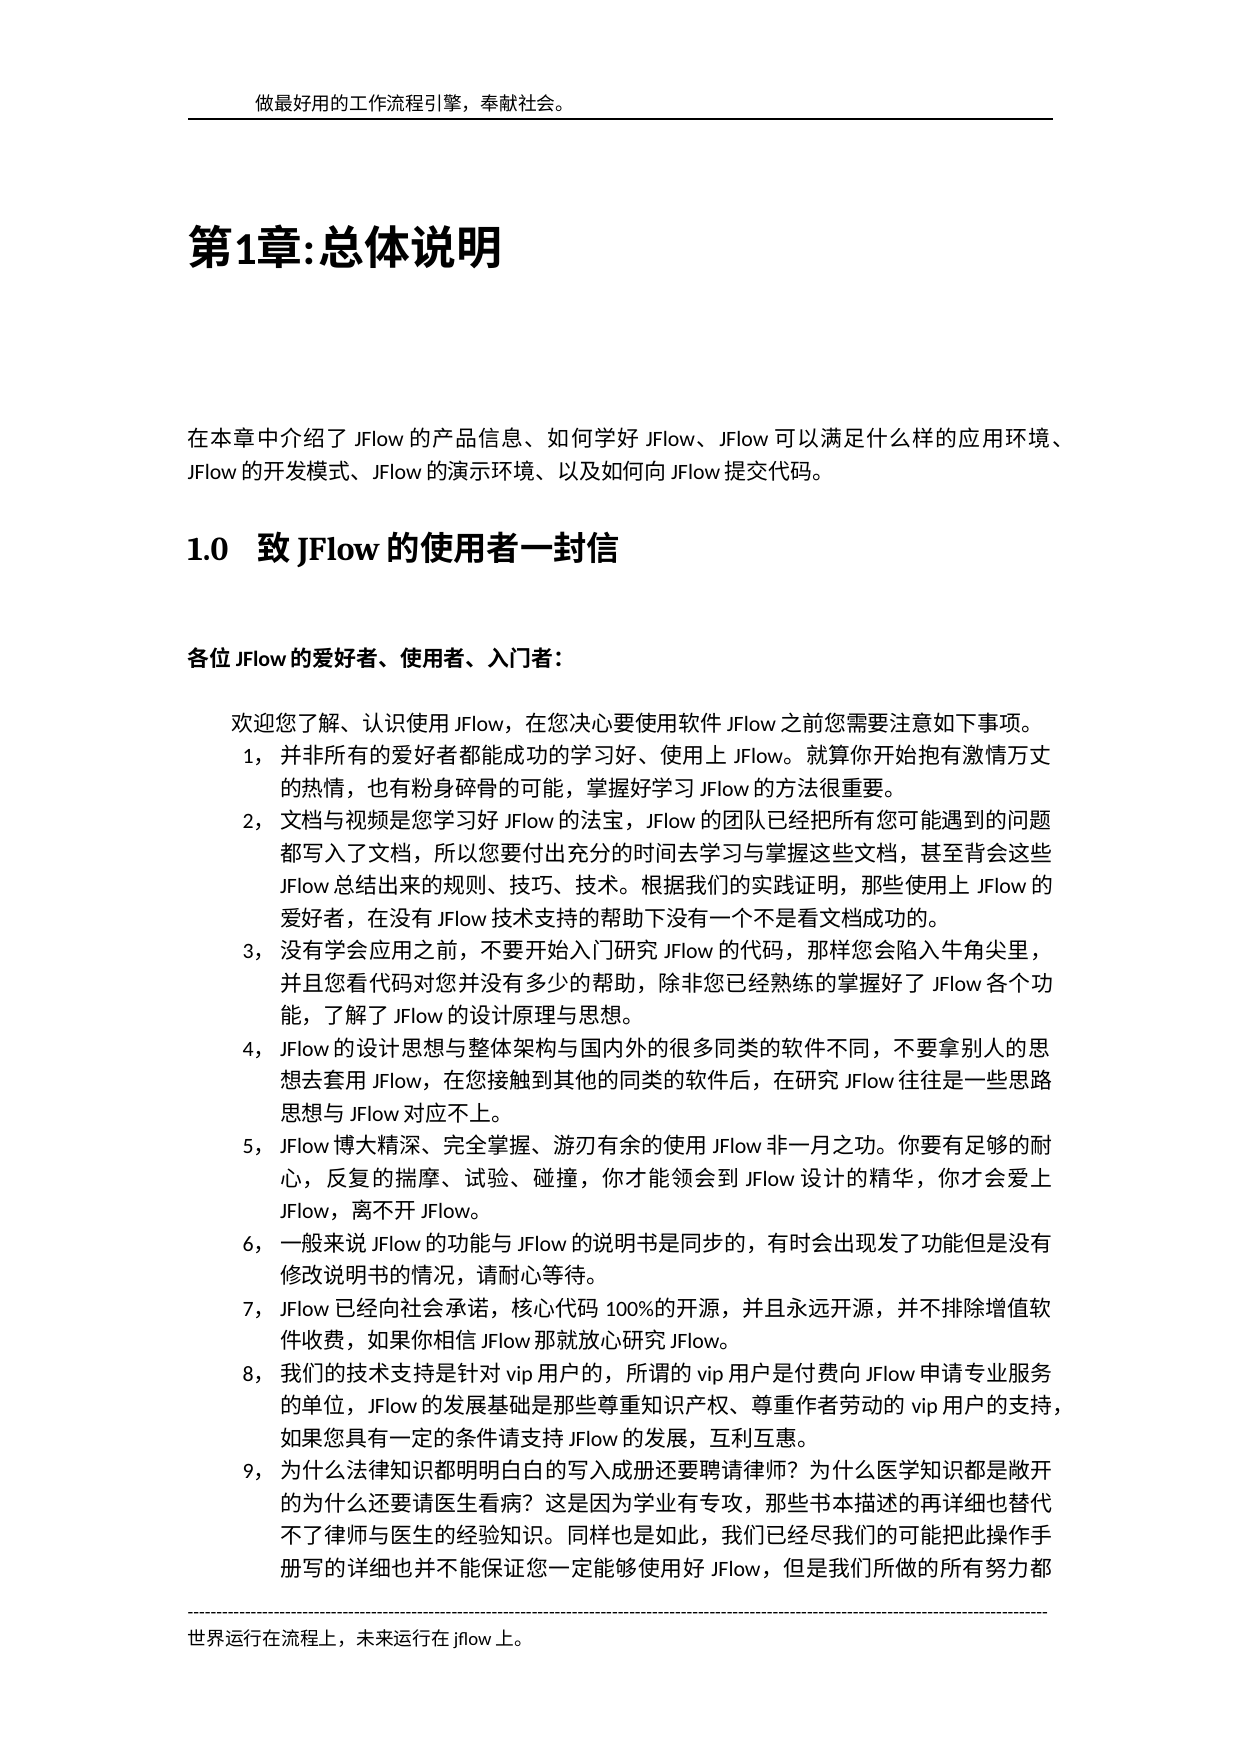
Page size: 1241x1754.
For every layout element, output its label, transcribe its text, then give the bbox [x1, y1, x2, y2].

list 并非所有的爱好者都能成功的学习好、使用上JFlow。就算你开始抱有激情万丈的热情，也有粉身碎骨的可能，掌握好学习JFlow的方法很重要。 [242, 738, 1053, 803]
list JFlow博大精深、完全掌握、游刃有余的使用JFlow非一月之功。你要有足够的耐心，反复的揣摩、试验、碰撞，你才能领会到JFlow设计的精华，你才会爱上JFlow，离不开JFlow。 [242, 1128, 1053, 1225]
text 欢迎您了解、认识使用JFlow，在您决心要使用软件JFlow之前您需要注意如下事项。 [187, 705, 1053, 738]
list 一般来说JFlow的功能与JFlow的说明书是同步的，有时会出现发了功能但是没有修改说明书的情况，请耐心等待。 [242, 1225, 1053, 1290]
list 我们的技术支持是针对vip用户的，所谓的vip用户是付费向JFlow申请专业服务的单位，JFlow的发展基础是那些尊重知识产权、尊重作者劳动的vip用户的支持，如果您具有一定的条件请支持JFlow的发展，互利互惠。 [242, 1355, 1053, 1453]
list JFlow 已经向社会承诺，核心代码100%的开源，并且永远开源，并不排除增值软件收费，如果你相信JFlow那就放心研究JFlow。 [242, 1290, 1053, 1355]
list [242, 1453, 1053, 1583]
text 各位JFlow的爱好者、使用者、入门者： [187, 640, 1053, 673]
list JFlow的设计思想与整体架构与国内外的很多同类的软件不同，不要拿别人的思想去套用JFlow，在您接触到其他的同类的软件后，在研究JFlow往往是一些思路思想与JFlow对应不上。 [242, 1030, 1053, 1128]
subtitle 总体说明 [187, 196, 1053, 293]
subtitle 致JFlow的使用者一封信 [187, 513, 1053, 578]
list 没有学会应用之前，不要开始入门研究JFlow的代码，那样您会陷入牛角尖里，并且您看代码对您并没有多少的帮助，除非您已经熟练的掌握好了JFlow各个功能，了解了JFlow的设计原理与思想。 [242, 933, 1053, 1030]
list 文档与视频是您学习好JFlow的法宝，JFlow的团队已经把所有您可能遇到的问题都写入了文档，所以您要付出充分的时间去学习与掌握这些文档，甚至背会这些JFlow总结出来的规则、技巧、技术。根据我们的实践证明，那些使用上JFlow的爱好者，在没有JFlow技术支持的帮助下没有一个不是看文档成功的。 [242, 803, 1053, 933]
text 在本章中介绍了JFlow的产品信息、如何学好JFlow、JFlow可以满足什么样的应用环境、JFlow的开发模式、JFlow的演示环境、以及如何向JFlow提交代码。 [187, 421, 1053, 486]
